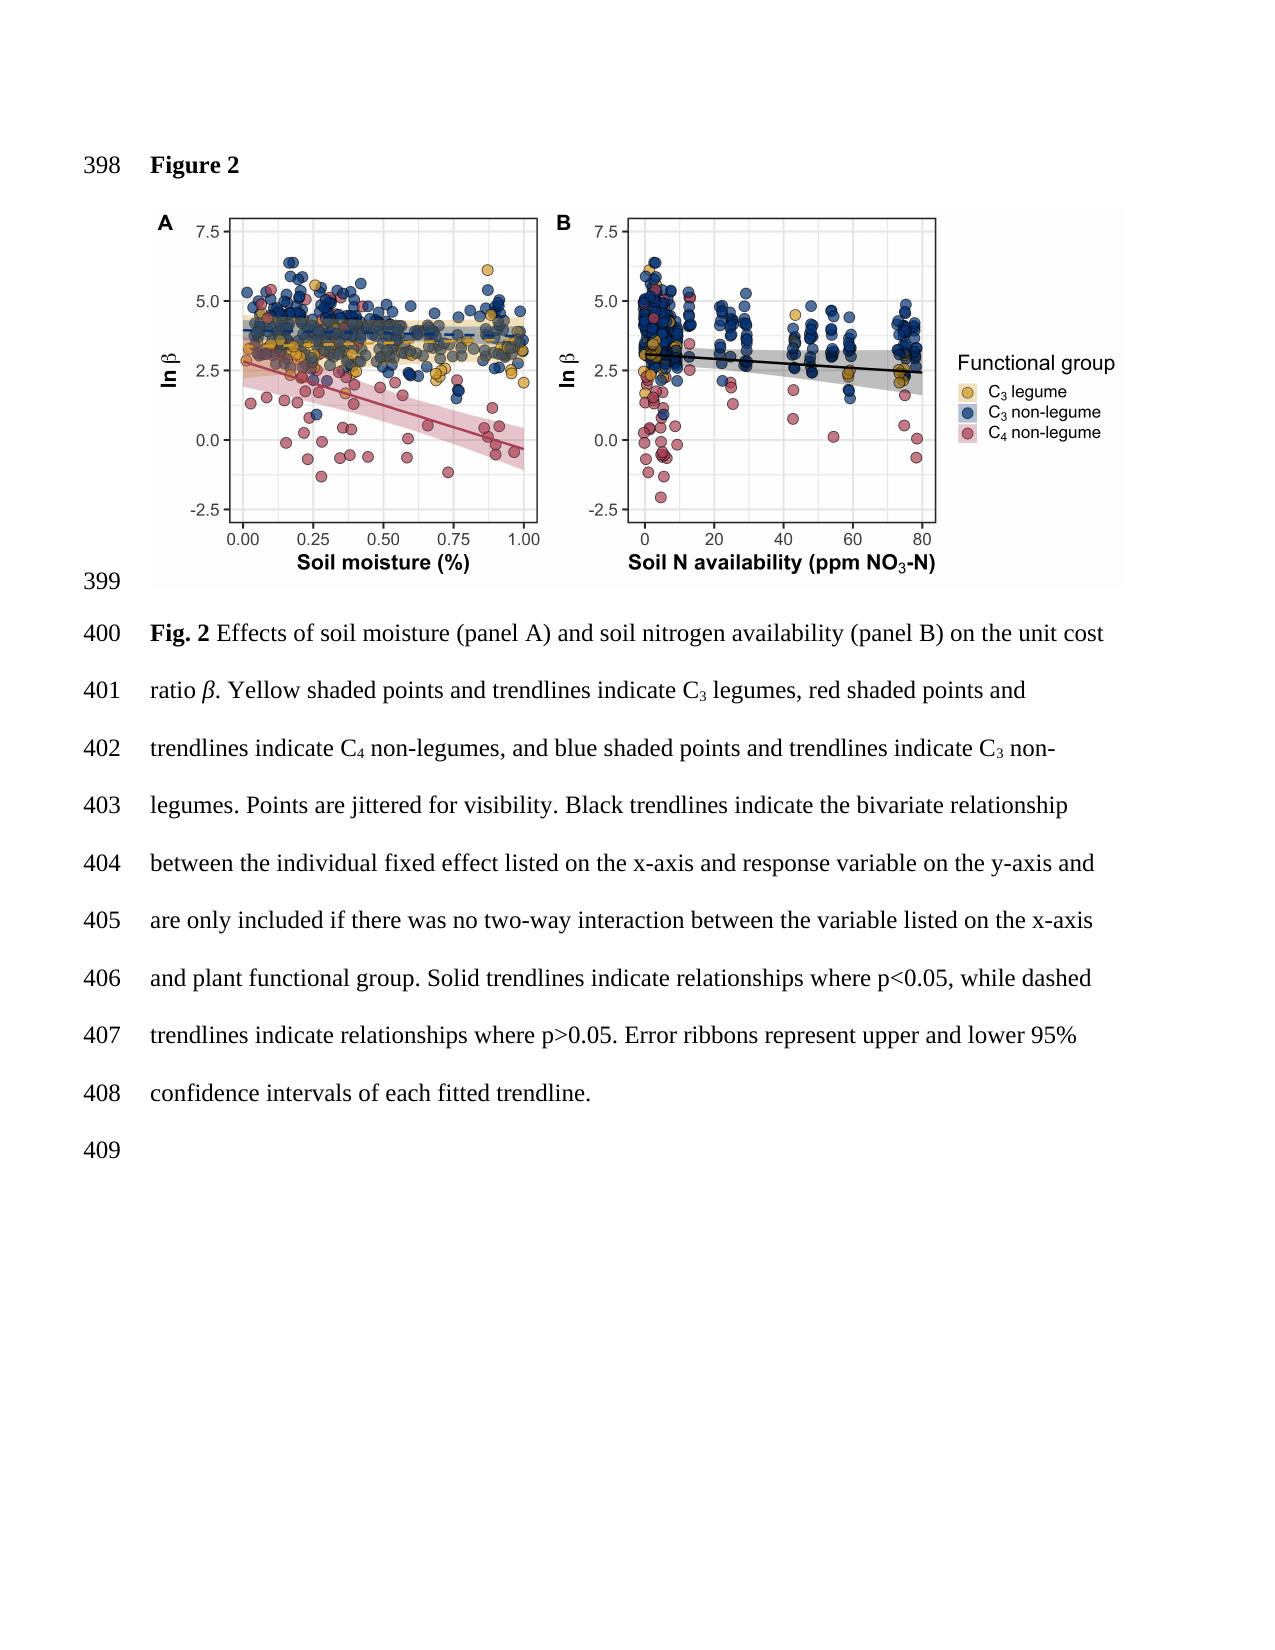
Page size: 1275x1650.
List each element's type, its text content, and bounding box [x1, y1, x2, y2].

text Figure 2 [150, 150, 1125, 179]
picture [150, 207, 1125, 589]
text Fig. 2 Effects of soil moisture (panel A) and soil nitrogen availability (panel B) on the unit cost ratio β. Yellow shaded points and trendlines indicate C3 legumes, red shaded points and trendlines indicate C4 non-legumes, and blue shaded points and trendlines indicate C3 non-legumes. Points are jittered for visibility. Black trendlines indicate the bivariate relationship between the individual fixed effect listed on the x-axis and response variable on the y-axis and are only included if there was no two-way interaction between the variable listed on the x-axis and plant functional group. Solid trendlines indicate relationships where p<0.05, while dashed trendlines indicate relationships where p>0.05. Error ribbons represent upper and lower 95% confidence intervals of each fitted trendline. [150, 618, 1125, 1107]
